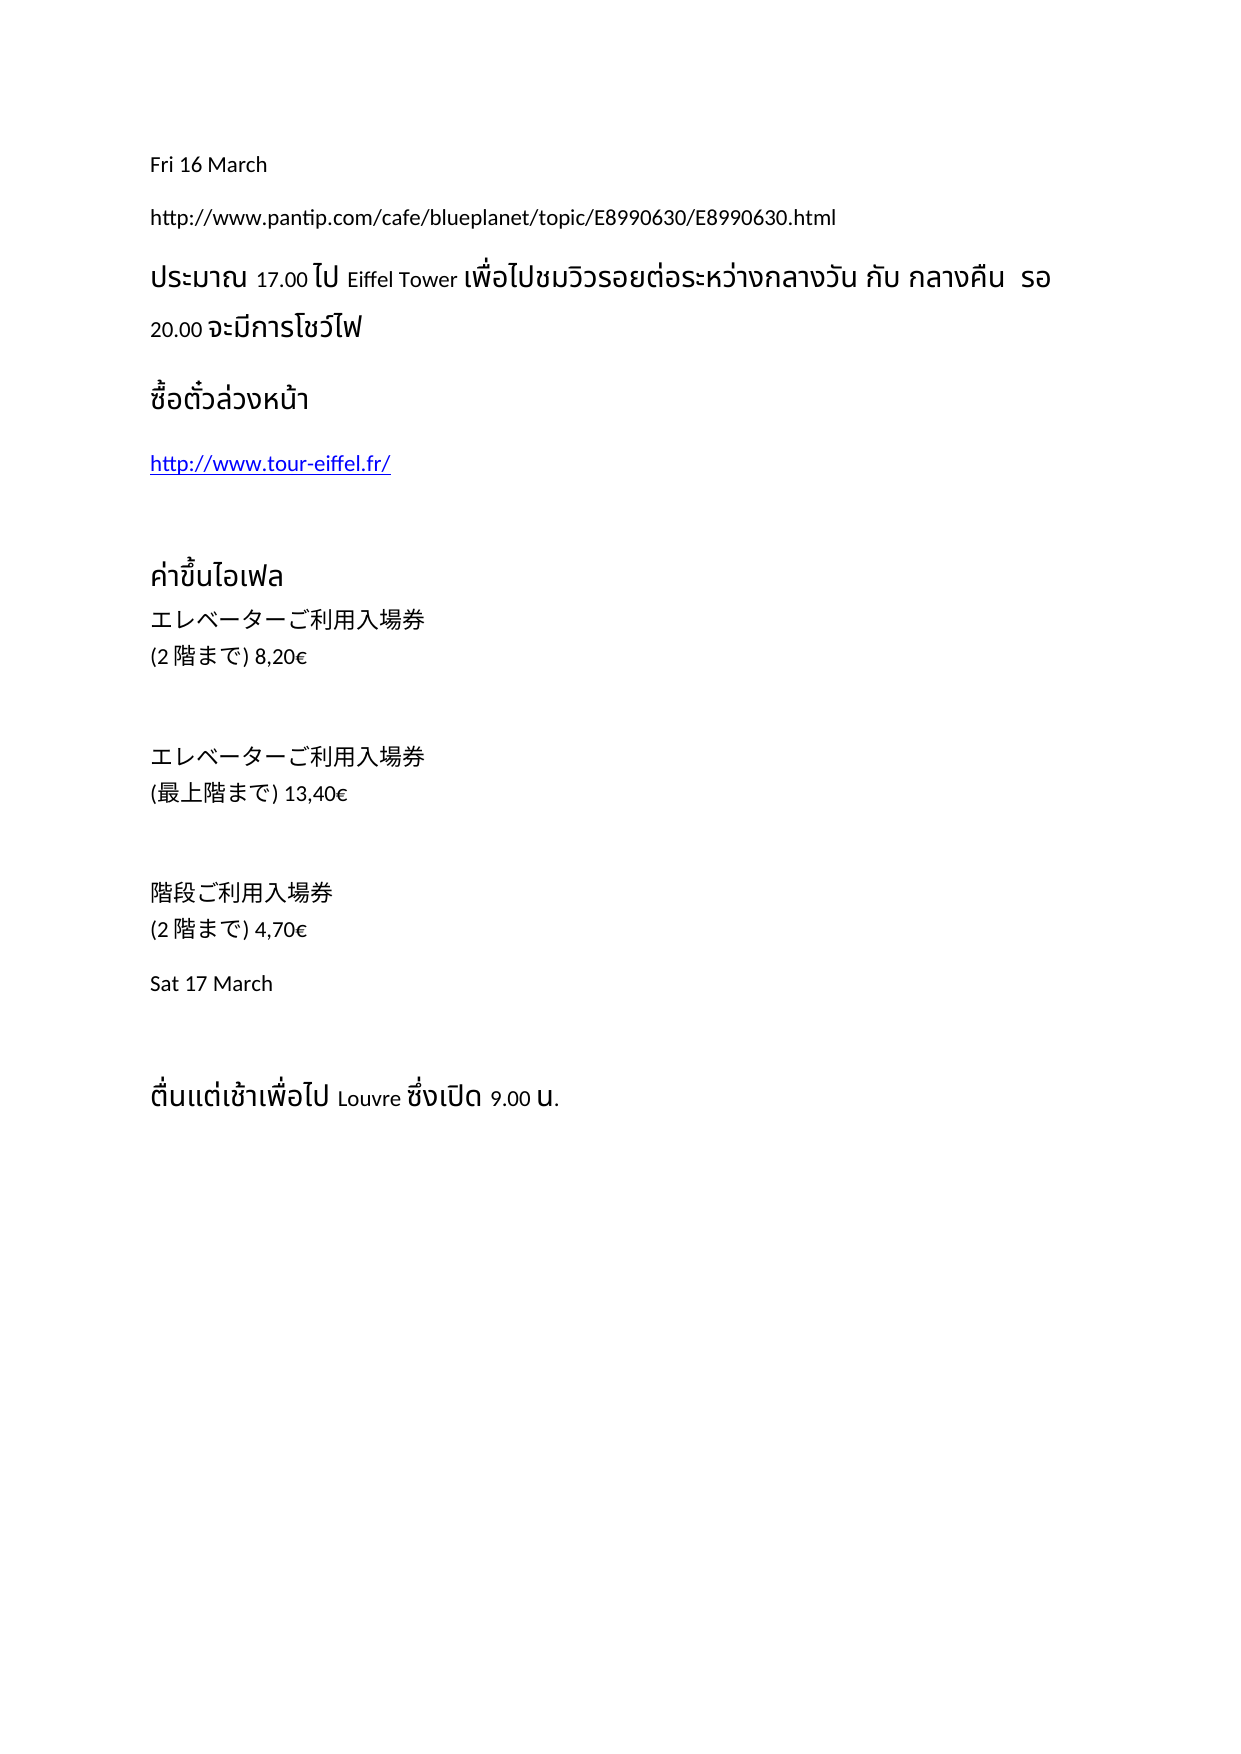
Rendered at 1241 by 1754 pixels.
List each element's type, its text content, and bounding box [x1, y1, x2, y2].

text ค่าขึ้นไอเฟล エレベーターご利用入場券 (2 階まで) 8,20€ エレベーターご利用入場券 (最上階まで) 13,40€ 階段ご利用入場券 (2 階まで) 4,70€ [150, 556, 1090, 944]
text http://www.tour-eiffel.fr/ [150, 449, 1090, 478]
text Sat 17 March [150, 969, 1090, 998]
text ซื้อตั๋วล่วงหน้า [150, 378, 1090, 422]
text http://www.pantip.com/cafe/blueplanet/topic/E8990630/E8990630.html [150, 203, 1090, 231]
text ตื่นแต่เช้าเพื่อไป Louvre ซึ่งเปิด 9.00 น. [150, 1076, 1090, 1120]
text ประมาณ 17.00 ไป Eiffel Tower เพื่อไปชมวิวรอยต่อระหว่างกลางวัน กับ กลางคืน รอ 20.00 จะมีการโชว์ไฟ [150, 256, 1090, 351]
text Fri 16 March [150, 150, 1090, 178]
